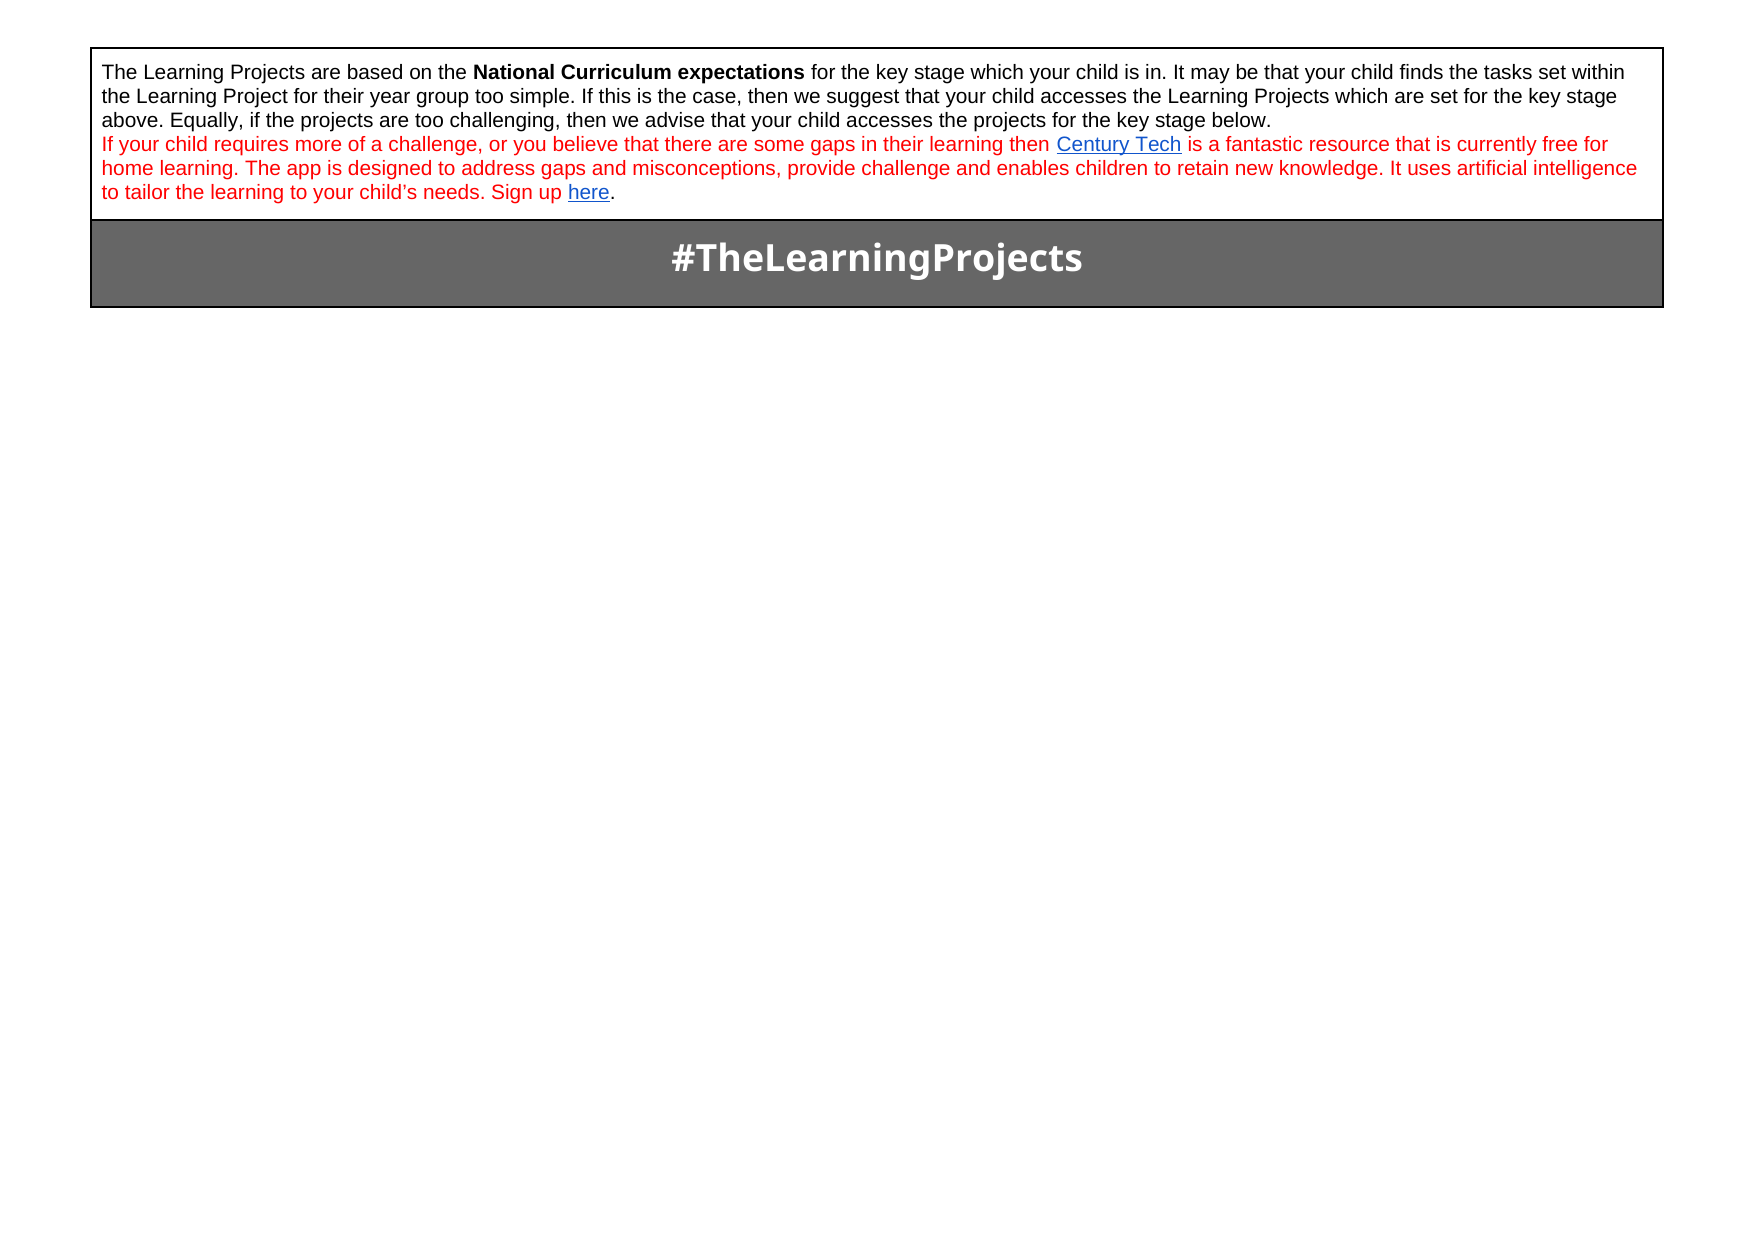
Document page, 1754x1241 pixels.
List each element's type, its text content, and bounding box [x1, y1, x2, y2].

table_cell #TheLearningProjects [92, 221, 1662, 306]
table_cell The Learning Projects are based on the National Curriculum expectations for the key stage which your child is in. It may be that your child finds the tasks set within the Learning Project for their year group too simple. If this is the case, then we suggest that your child accesses the Learning Projects which are set for the key stage above. Equally, if the projects are too challenging, then we advise that your child accesses the projects for the key stage below. If your child requires more of a challenge, or you believe that there are some gaps in their learning then Century Tech is a fantastic resource that is currently free for home learning. The app is designed to address gaps and misconceptions, provide challenge and enables children to retain new knowledge. It uses artificial intelligence to tailor the learning to your child’s needs. Sign up here. [92, 49, 1662, 219]
